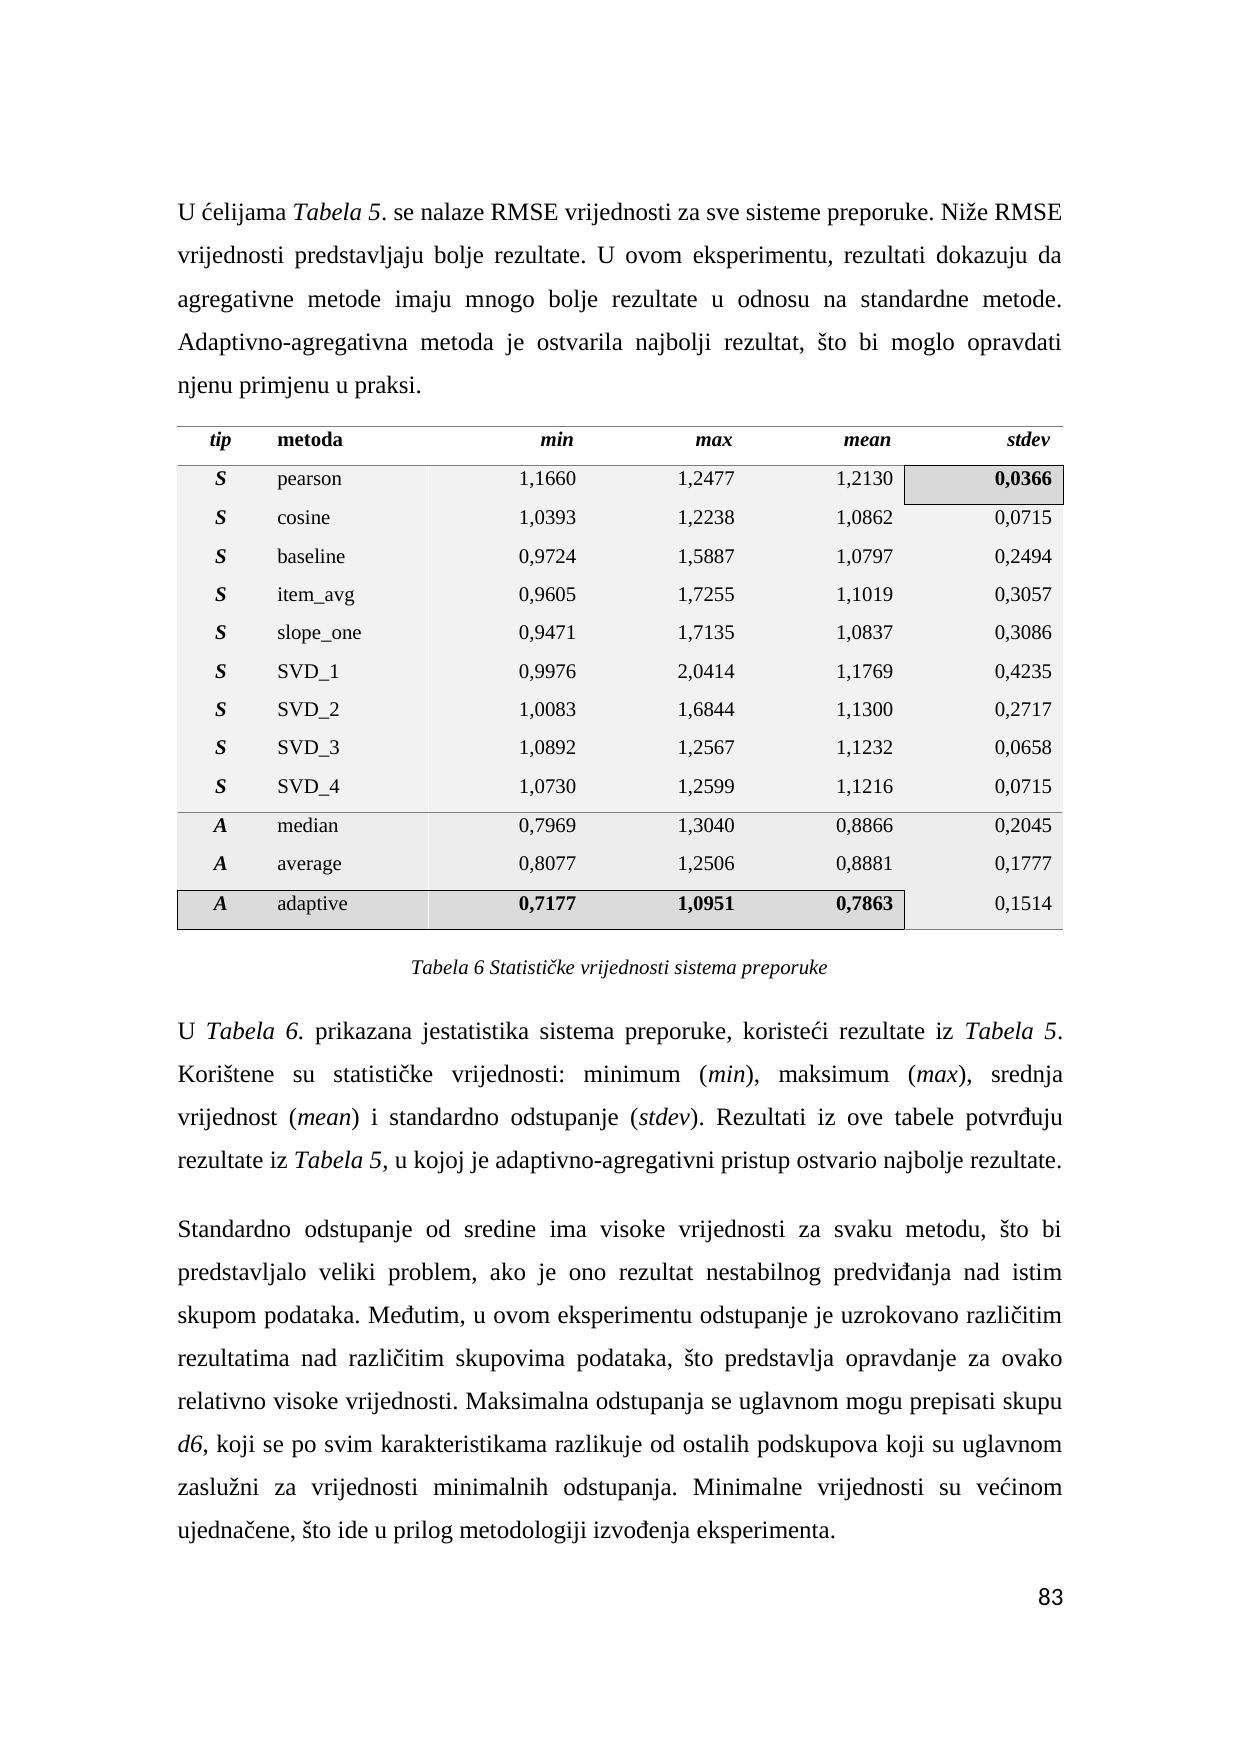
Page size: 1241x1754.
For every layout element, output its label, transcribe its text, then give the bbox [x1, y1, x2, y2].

table_cell S [177, 774, 266, 812]
table_cell 0,0715 [904, 774, 1063, 812]
table_cell 0,3086 [904, 620, 1063, 659]
table_cell 1,0797 [746, 544, 904, 582]
table_cell 1,0083 [429, 697, 587, 735]
text U ćelijama Tabela 5. se nalaze RMSE vrijednosti za sve sisteme preporuke. Niže RMSE vrijednosti predstavljaju bolje rezultate. U ovom eksperimentu, rezultati dokazuju da agregativne metode imaju mnogo bolje rezultate u odnosu na standardne metode. Adaptivno-agregativna metoda je ostvarila najbolji rezultat, što bi moglo opravdati njenu primjenu u praksi. [177, 197, 1063, 399]
table_cell 0,7177 [429, 891, 587, 929]
table_cell 1,0892 [429, 735, 587, 774]
table_cell adaptive [266, 891, 428, 929]
table_cell S [177, 620, 266, 659]
table_cell 1,1769 [746, 659, 904, 697]
table_cell 1,0730 [429, 774, 587, 812]
text Standardno odstupanje od sredine ima visoke vrijednosti za svaku metodu, što bi predstavljalo veliki problem, ako je ono rezultat nestabilnog predviđanja nad istim skupom podataka. Međutim, u ovom eksperimentu odstupanje je uzrokovano različitim rezultatima nad različitim skupovima podataka, što predstavlja opravdanje za ovako relativno visoke vrijednosti. Maksimalna odstupanja se uglavnom mogu prepisati skupu d6, koji se po svim karakteristikama razlikuje od ostalih podskupova koji su uglavnom zaslužni za vrijednosti minimalnih odstupanja. Minimalne vrijednosti su većinom ujednačene, što ide u prilog metodologiji izvođenja eksperimenta. [177, 1214, 1063, 1544]
table_cell S [177, 582, 266, 620]
table_cell 1,1232 [746, 735, 904, 774]
table_cell 0,0658 [904, 735, 1063, 774]
table_header min [429, 427, 587, 465]
table_cell S [177, 697, 266, 735]
table_cell 0,0715 [904, 505, 1063, 544]
table_cell 1,7255 [587, 582, 746, 620]
table_cell 1,3040 [587, 813, 746, 851]
table_cell A [177, 812, 266, 851]
table_cell 1,5887 [587, 544, 746, 582]
table_cell 0,1777 [904, 851, 1063, 890]
table_cell 0,8881 [746, 851, 904, 890]
table_cell S [177, 735, 266, 774]
table_cell A [177, 851, 266, 890]
table_cell 0,9724 [429, 544, 587, 582]
table_cell 0,7969 [429, 813, 587, 851]
table_cell 1,2130 [746, 466, 904, 504]
table_cell 1,0837 [746, 620, 904, 659]
text Tabela 6 Statističke vrijednosti sistema preporuke [177, 955, 1063, 979]
table_cell 0,9976 [429, 659, 587, 697]
table_cell 1,2238 [587, 504, 746, 544]
table_cell 1,2477 [587, 466, 746, 504]
table_cell 1,2506 [587, 851, 746, 890]
table_cell A [178, 891, 266, 929]
table_cell 2,0414 [587, 659, 746, 697]
table_cell 0,2494 [904, 544, 1063, 582]
table_cell median [266, 813, 428, 851]
table_cell S [177, 504, 266, 544]
table_cell 1,0862 [746, 504, 904, 544]
table_cell 1,1660 [429, 466, 587, 504]
table_header tip [177, 427, 266, 465]
table_cell 0,4235 [904, 659, 1063, 697]
table_cell 1,7135 [587, 620, 746, 659]
table_cell baseline [266, 544, 428, 582]
table_cell 0,2045 [904, 812, 1063, 851]
table_header stdev [904, 427, 1063, 465]
table_cell 0,9471 [429, 620, 587, 659]
table_cell 1,6844 [587, 697, 746, 735]
table_cell S [177, 465, 266, 504]
table_cell average [266, 851, 428, 890]
table_cell S [177, 659, 266, 697]
table_cell S [177, 544, 266, 582]
table_cell 1,2567 [587, 735, 746, 774]
table_cell 0,8077 [429, 851, 587, 890]
table_cell SVD_1 [266, 659, 428, 697]
table_cell cosine [266, 504, 428, 544]
table_cell SVD_3 [266, 735, 428, 774]
table_cell SVD_4 [266, 774, 428, 812]
table_cell 1,0393 [429, 504, 587, 544]
table_cell 1,1216 [746, 774, 904, 812]
table_header max [587, 427, 746, 465]
table_cell slope_one [266, 620, 428, 659]
table_cell 0,3057 [904, 582, 1063, 620]
table_cell 0,7863 [746, 891, 904, 929]
table_cell 1,0951 [587, 891, 746, 929]
table_cell 0,1514 [905, 890, 1063, 929]
table_cell 0,0366 [905, 466, 1063, 504]
table_cell 0,8866 [746, 813, 904, 851]
table_cell 0,9605 [429, 582, 587, 620]
table_cell 0,2717 [904, 697, 1063, 735]
table_header metoda [266, 427, 428, 465]
table_cell 1,1300 [746, 697, 904, 735]
table_cell 1,2599 [587, 774, 746, 812]
table_cell SVD_2 [266, 697, 428, 735]
text U Tabela 6. prikazana jestatistika sistema preporuke, koristeći rezultate iz Tabela 5. Korištene su statističke vrijednosti: minimum (min), maksimum (max), srednja vrijednost (mean) i standardno odstupanje (stdev). Rezultati iz ove tabele potvrđuju rezultate iz Tabela 5, u kojoj je adaptivno-agregativni pristup ostvario najbolje rezultate. [177, 1016, 1063, 1174]
table_header mean [746, 427, 904, 465]
table_cell 1,1019 [746, 582, 904, 620]
table_cell item_avg [266, 582, 428, 620]
table_cell pearson [266, 466, 428, 504]
